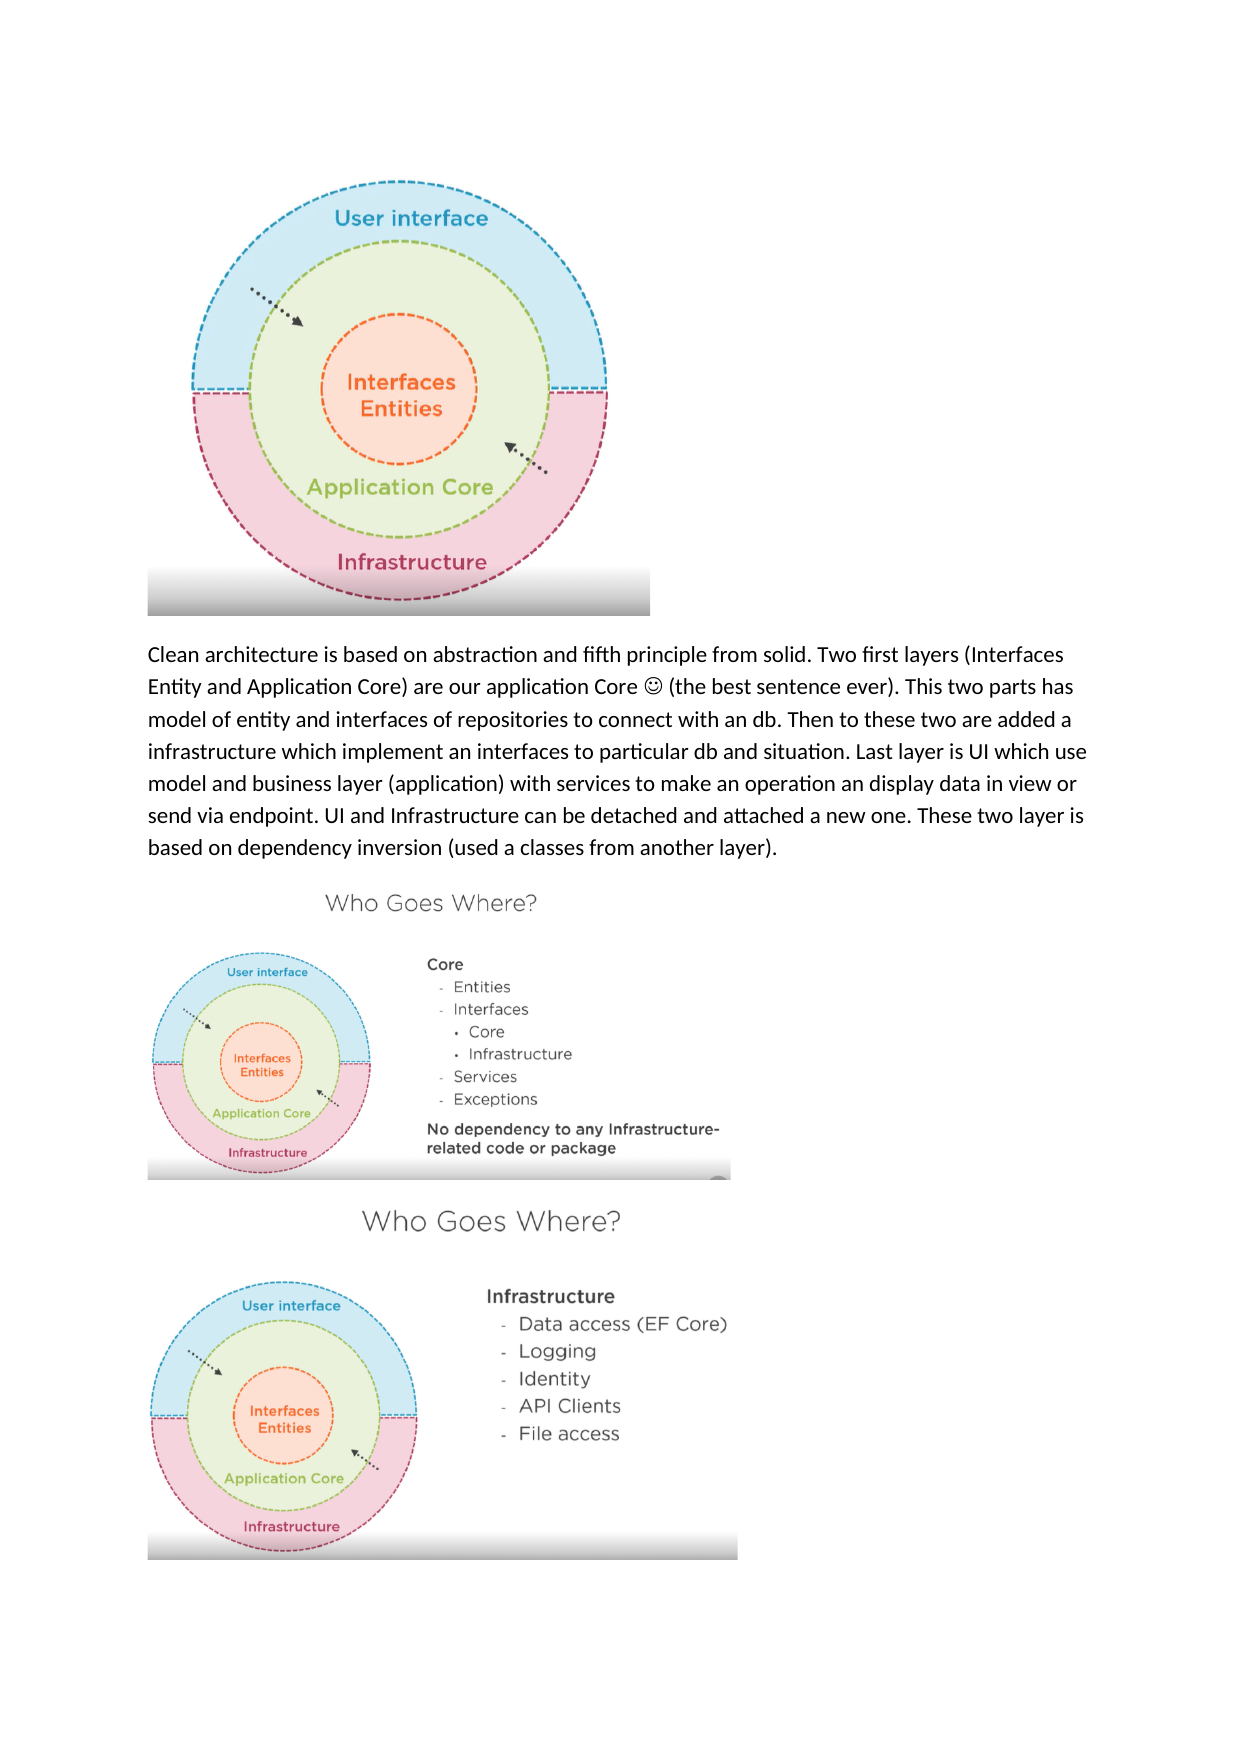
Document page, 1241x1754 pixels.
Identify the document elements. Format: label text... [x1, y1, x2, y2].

text Clean architecture is based on abstraction and fifth principle from solid. Two first layers (Interfaces Entity and Application Core) are our application Core (the best sentence ever). This two parts has model of entity and interfaces of repositories to connect with an db. Then to these two are added a infrastructure which implement an interfaces to particular db and situation. Last layer is UI which use model and business layer (application) with services to make an operation an display data in view or send via endpoint. UI and Infrastructure can be detached and attached a new one. These two layer is based on dependency inversion (used a classes from another layer). [148, 640, 1093, 861]
picture [147, 886, 731, 1180]
picture [147, 1204, 738, 1560]
picture [147, 147, 651, 616]
